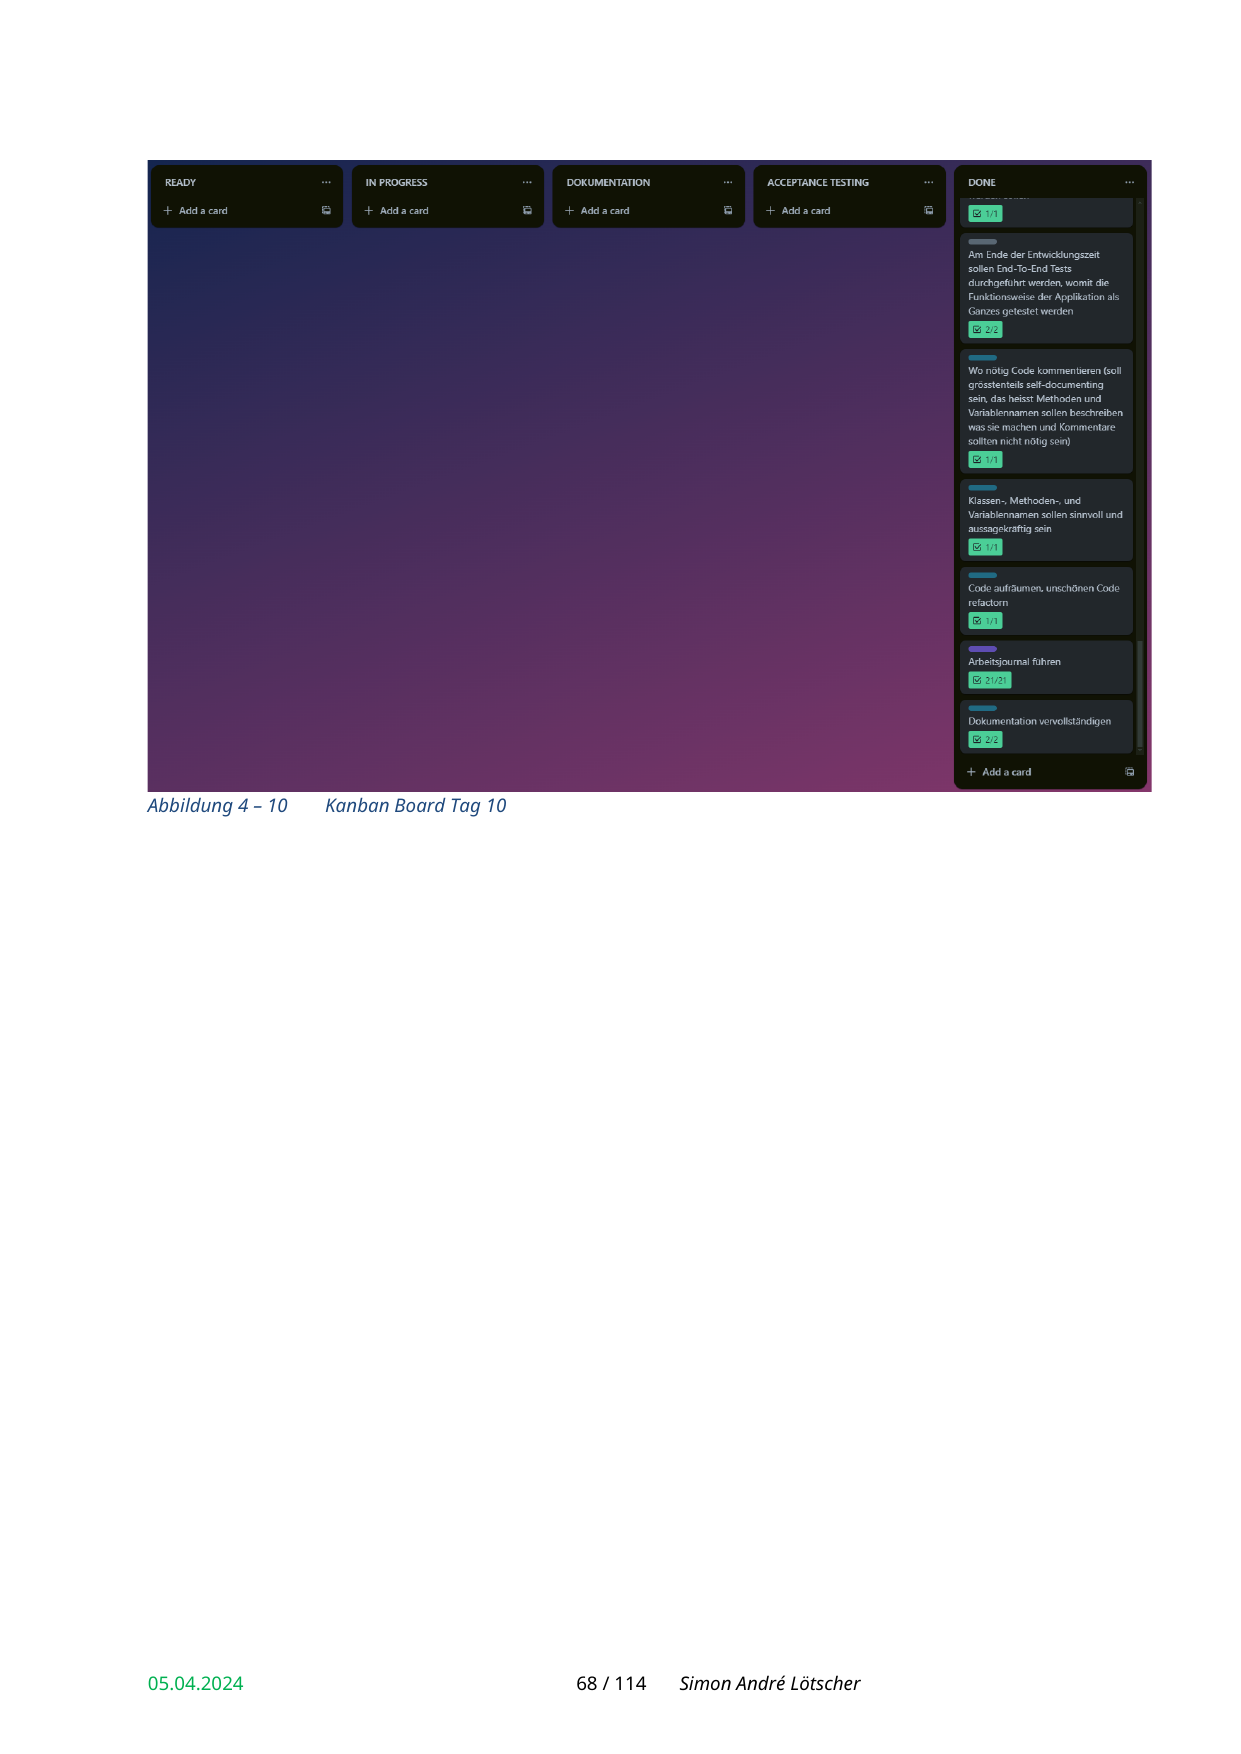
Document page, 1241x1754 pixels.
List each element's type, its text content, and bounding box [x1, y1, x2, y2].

text Abbildung 4 – 10 Kanban Board Tag 10 [148, 792, 1152, 817]
picture [147, 160, 1152, 792]
